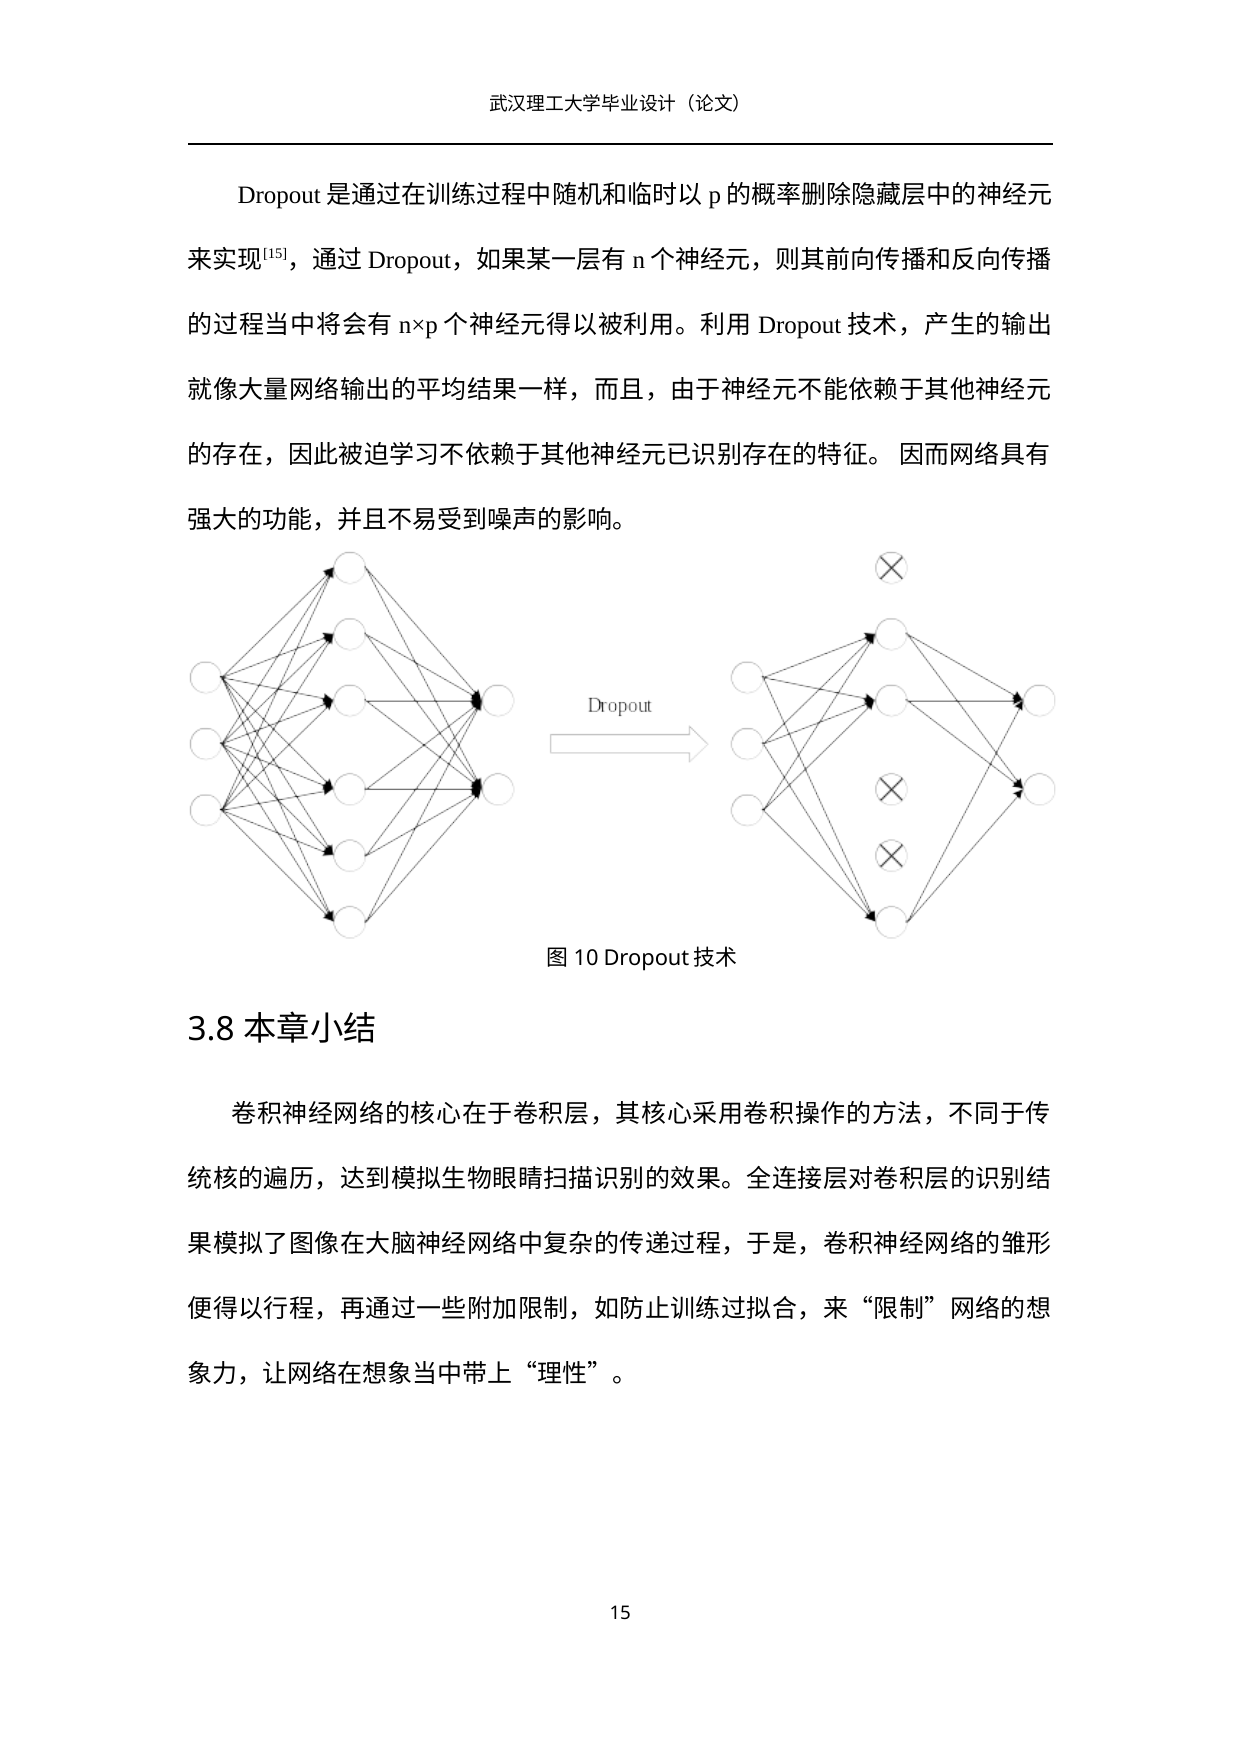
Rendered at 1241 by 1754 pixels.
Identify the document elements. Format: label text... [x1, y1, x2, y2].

text Dropout是通过在训练过程中随机和临时以p的概率删除隐藏层中的神经元来实现[15]，通过Dropout，如果某一层有n个神经元，则其前向传播和反向传播的过程当中将会有n×p个神经元得以被利用。利用Dropout技术，产生的输出就像大量网络输出的平均结果一样，而且，由于神经元不能依赖于其他神经元的存在，因此被迫学习不依赖于其他神经元已识别存在的特征。 因而网络具有强大的功能，并且不易受到噪声的影响。 [187, 160, 1053, 550]
subtitle 3.8 本章小结 [187, 993, 1053, 1058]
text 卷积神经网络的核心在于卷积层，其核心采用卷积操作的方法，不同于传统核的遍历，达到模拟生物眼睛扫描识别的效果。全连接层对卷积层的识别结果模拟了图像在大脑神经网络中复杂的传递过程，于是，卷积神经网络的雏形便得以行程，再通过一些附加限制，如防止训练过拟合，来“限制”网络的想象力，让网络在想象当中带上“理性”。 [187, 1079, 1053, 1404]
text 图 10 Dropout技术 [187, 940, 1053, 972]
